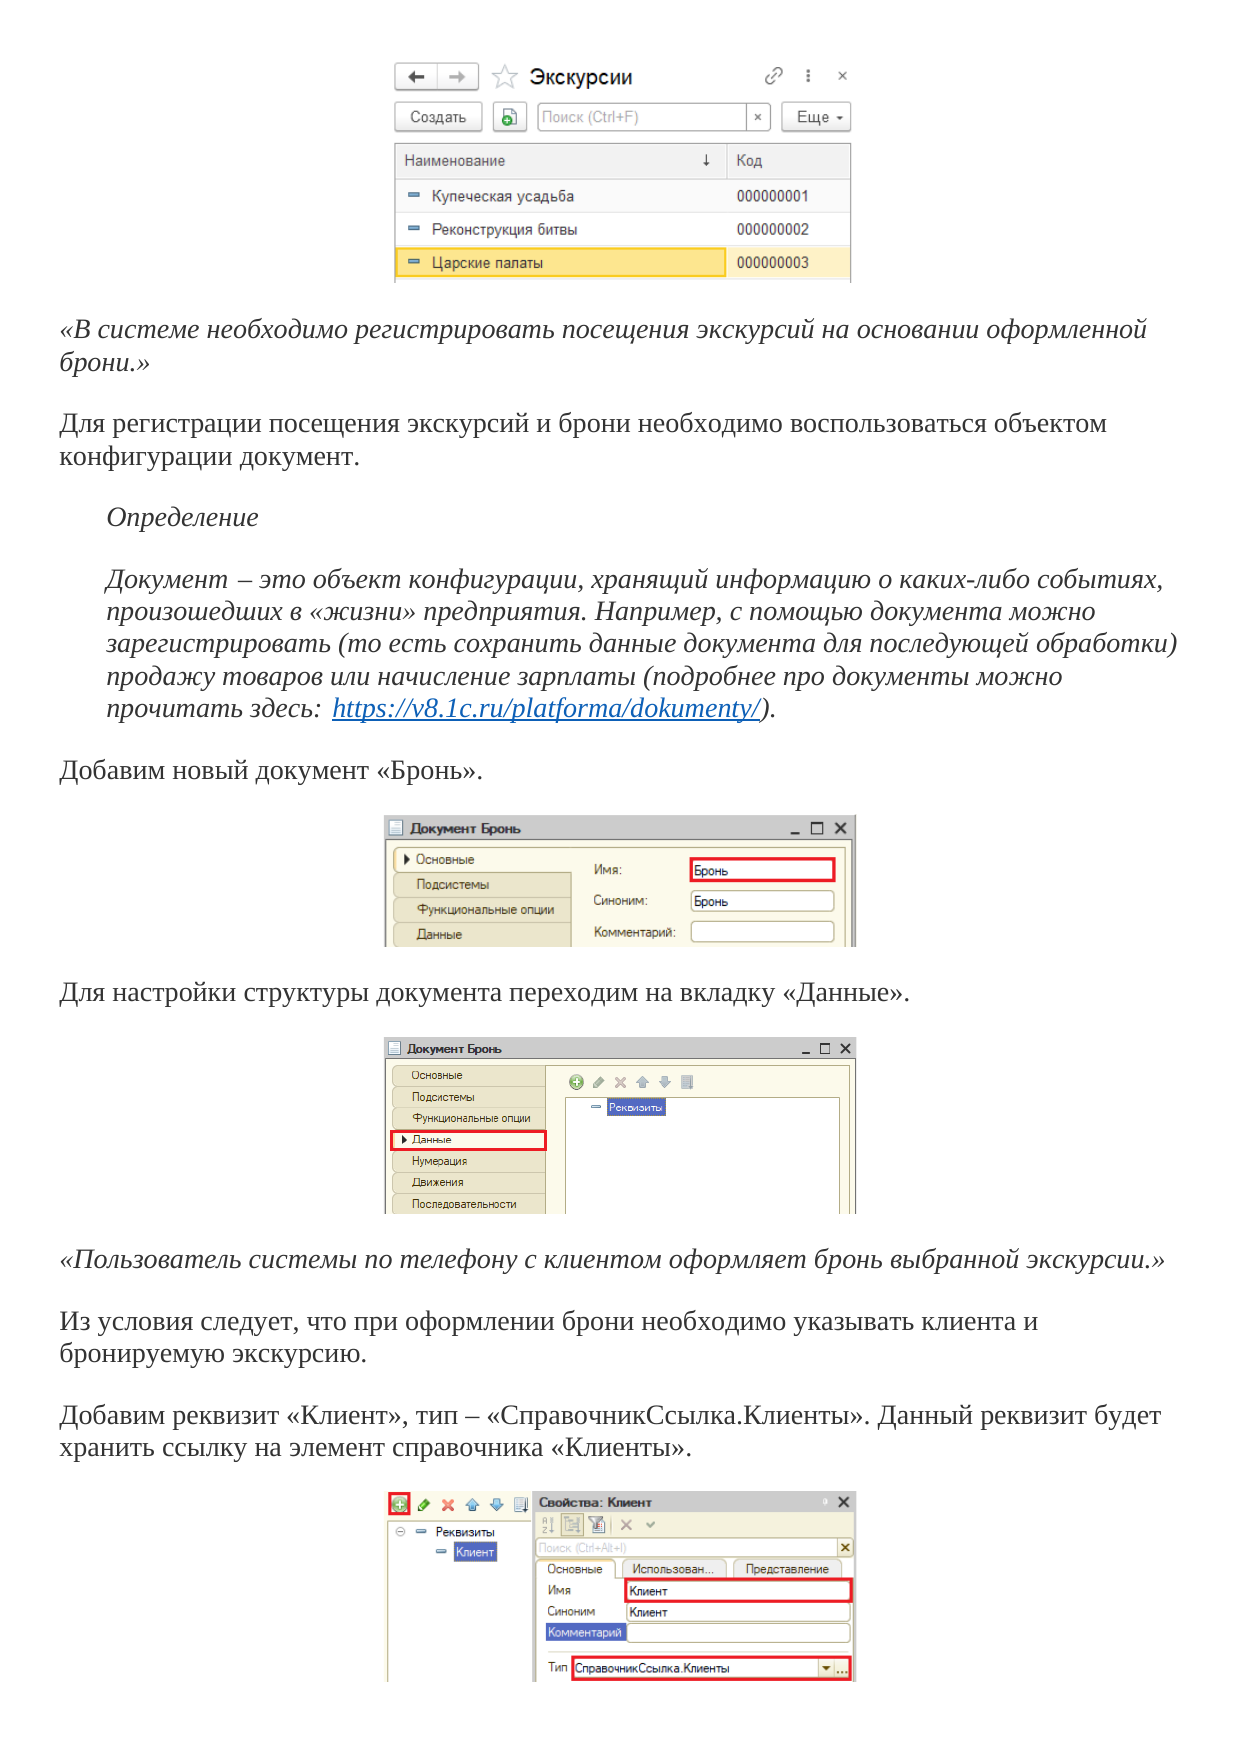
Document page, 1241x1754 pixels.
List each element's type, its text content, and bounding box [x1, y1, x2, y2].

text Добавим реквизит «Клиент», тип – «СправочникСсылка.Клиенты». Данный реквизит будет хранить ссылку на элемент справочника «Клиенты». [59, 1398, 1181, 1463]
text «Пользователь системы по телефону с клиентом оформляет бронь выбранной экскурсии.» [59, 1242, 1181, 1275]
text Документ – это объект конфигурации, хранящий информацию о каких-либо событиях, произошедших в «жизни» предприятия. Например, с помощью документа можно зарегистрировать (то есть сохранить данные документа для последующей обработки) продажу товаров или начисление зарплаты (подробнее про документы можно прочитать здесь: https://v8.1c.ru/platforma/dokumenty/). [106, 562, 1181, 724]
picture [383, 59, 857, 283]
picture [383, 1036, 857, 1214]
text Для регистрации посещения экскурсий и брони необходимо воспользоваться объектом конфигурации документ. [59, 406, 1181, 471]
picture [383, 1491, 857, 1682]
text Добавим новый документ «Бронь». [59, 753, 1181, 785]
text Из условия следует, что при оформлении брони необходимо указывать клиента и бронируемую экскурсию. [59, 1304, 1181, 1369]
text «В системе необходимо регистрировать посещения экскурсий на основании оформленной брони.» [59, 312, 1181, 377]
picture [383, 814, 857, 947]
text Для настройки структуры документа переходим на вкладку «Данные». [59, 975, 1181, 1008]
text Определение [106, 500, 1181, 532]
